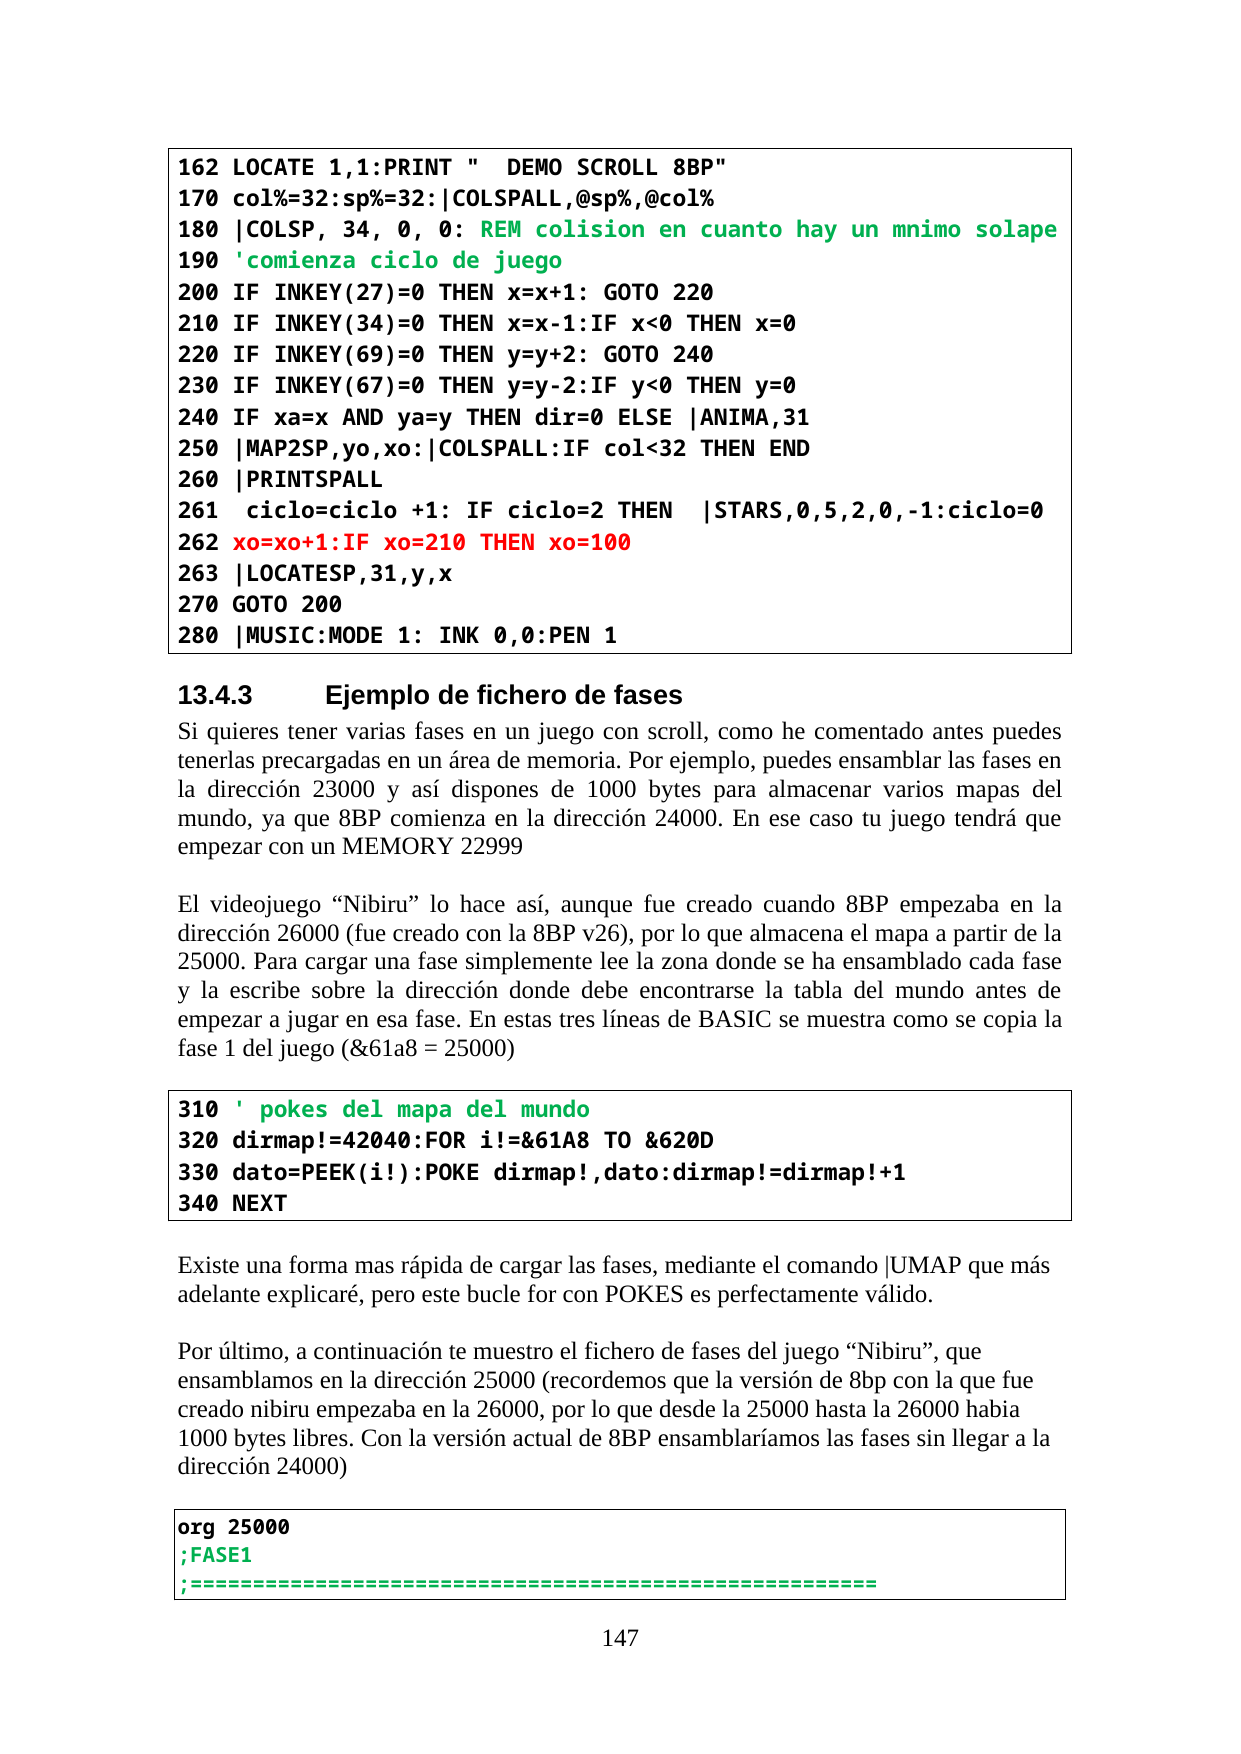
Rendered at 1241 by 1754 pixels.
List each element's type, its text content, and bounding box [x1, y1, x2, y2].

text 263 |LOCATESP,31,y,x [177, 557, 1063, 588]
text 270 GOTO 200 [177, 588, 1063, 616]
text 262 xo=xo+1:IF xo=210 THEN xo=100 [177, 526, 1063, 557]
text ;FASE1 [177, 1540, 1063, 1566]
text El videojuego “Nibiru” lo hace así, aunque fue creado cuando 8BP empezaba en la dirección 26000 (fue creado con la 8BP v26), por lo que almacena el mapa a partir de la 25000. Para cargar una fase simplemente lee la zona donde se ha ensamblado cada fase y la escribe sobre la dirección donde debe encontrarse la tabla del mundo antes de empezar a jugar en esa fase. En estas tres líneas de BASIC se muestra como se copia la fase 1 del juego (&61a8 = 25000) [177, 889, 1063, 1061]
text 330 dato=PEEK(i!):POKE dirmap!,dato:dirmap!=dirmap!+1 [177, 1156, 1063, 1184]
text Por último, a continuación te muestro el fichero de fases del juego “Nibiru”, que ensamblamos en la dirección 25000 (recordemos que la versión de 8bp con la que fue creado nibiru empezaba en la 26000, por lo que desde la 25000 hasta la 26000 habia 1000 bytes libres. Con la versión actual de 8BP ensamblaríamos las fases sin llegar a la dirección 24000) [177, 1336, 1063, 1480]
text 240 IF xa=x AND ya=y THEN dir=0 ELSE |ANIMA,31 [177, 401, 1063, 432]
text 261 ciclo=ciclo +1: IF ciclo=2 THEN |STARS,0,5,2,0,-1:ciclo=0 [177, 494, 1063, 526]
text 220 IF INKEY(69)=0 THEN y=y+2: GOTO 240 [177, 338, 1063, 369]
text 210 IF INKEY(34)=0 THEN x=x-1:IF x<0 THEN x=0 [177, 307, 1063, 338]
text Existe una forma mas rápida de cargar las fases, mediante el comando |UMAP que más adelante explicaré, pero este bucle for con POKES es perfectamente válido. [177, 1250, 1063, 1308]
text 190 'comienza ciclo de juego [177, 244, 1063, 276]
text Si quieres tener varias fases en un juego con scroll, como he comentado antes puedes tenerlas precargadas en un área de memoria. Por ejemplo, puedes ensamblar las fases en la dirección 23000 y así dispones de 1000 bytes para almacenar varios mapas del mundo, ya que 8BP comienza en la dirección 24000. En ese caso tu juego tendrá que empezar con un MEMORY 22999 [177, 716, 1063, 860]
text 280 |MUSIC:MODE 1: INK 0,0:PEN 1 [169, 616, 1071, 653]
text 310 ' pokes del mapa del mundo [169, 1091, 1071, 1124]
text 162 LOCATE 1,1:PRINT " DEMO SCROLL 8BP" [169, 149, 1071, 182]
text 250 |MAP2SP,yo,xo:|COLSPALL:IF col<32 THEN END [177, 432, 1063, 463]
text 180 |COLSP, 34, 0, 0: REM colision en cuanto hay un mnimo solape [177, 213, 1063, 244]
text ;======================================================= [175, 1566, 1065, 1599]
text 260 |PRINTSPALL [177, 463, 1063, 494]
text org 25000 [175, 1510, 1065, 1540]
text 340 NEXT [169, 1184, 1071, 1220]
subtitle Ejemplo de fichero de fases [177, 679, 1063, 710]
text 320 dirmap!=42040:FOR i!=&61A8 TO &620D [177, 1124, 1063, 1156]
text 200 IF INKEY(27)=0 THEN x=x+1: GOTO 220 [177, 276, 1063, 307]
text 230 IF INKEY(67)=0 THEN y=y-2:IF y<0 THEN y=0 [177, 369, 1063, 401]
text 170 col%=32:sp%=32:|COLSPALL,@sp%,@col% [177, 182, 1063, 213]
